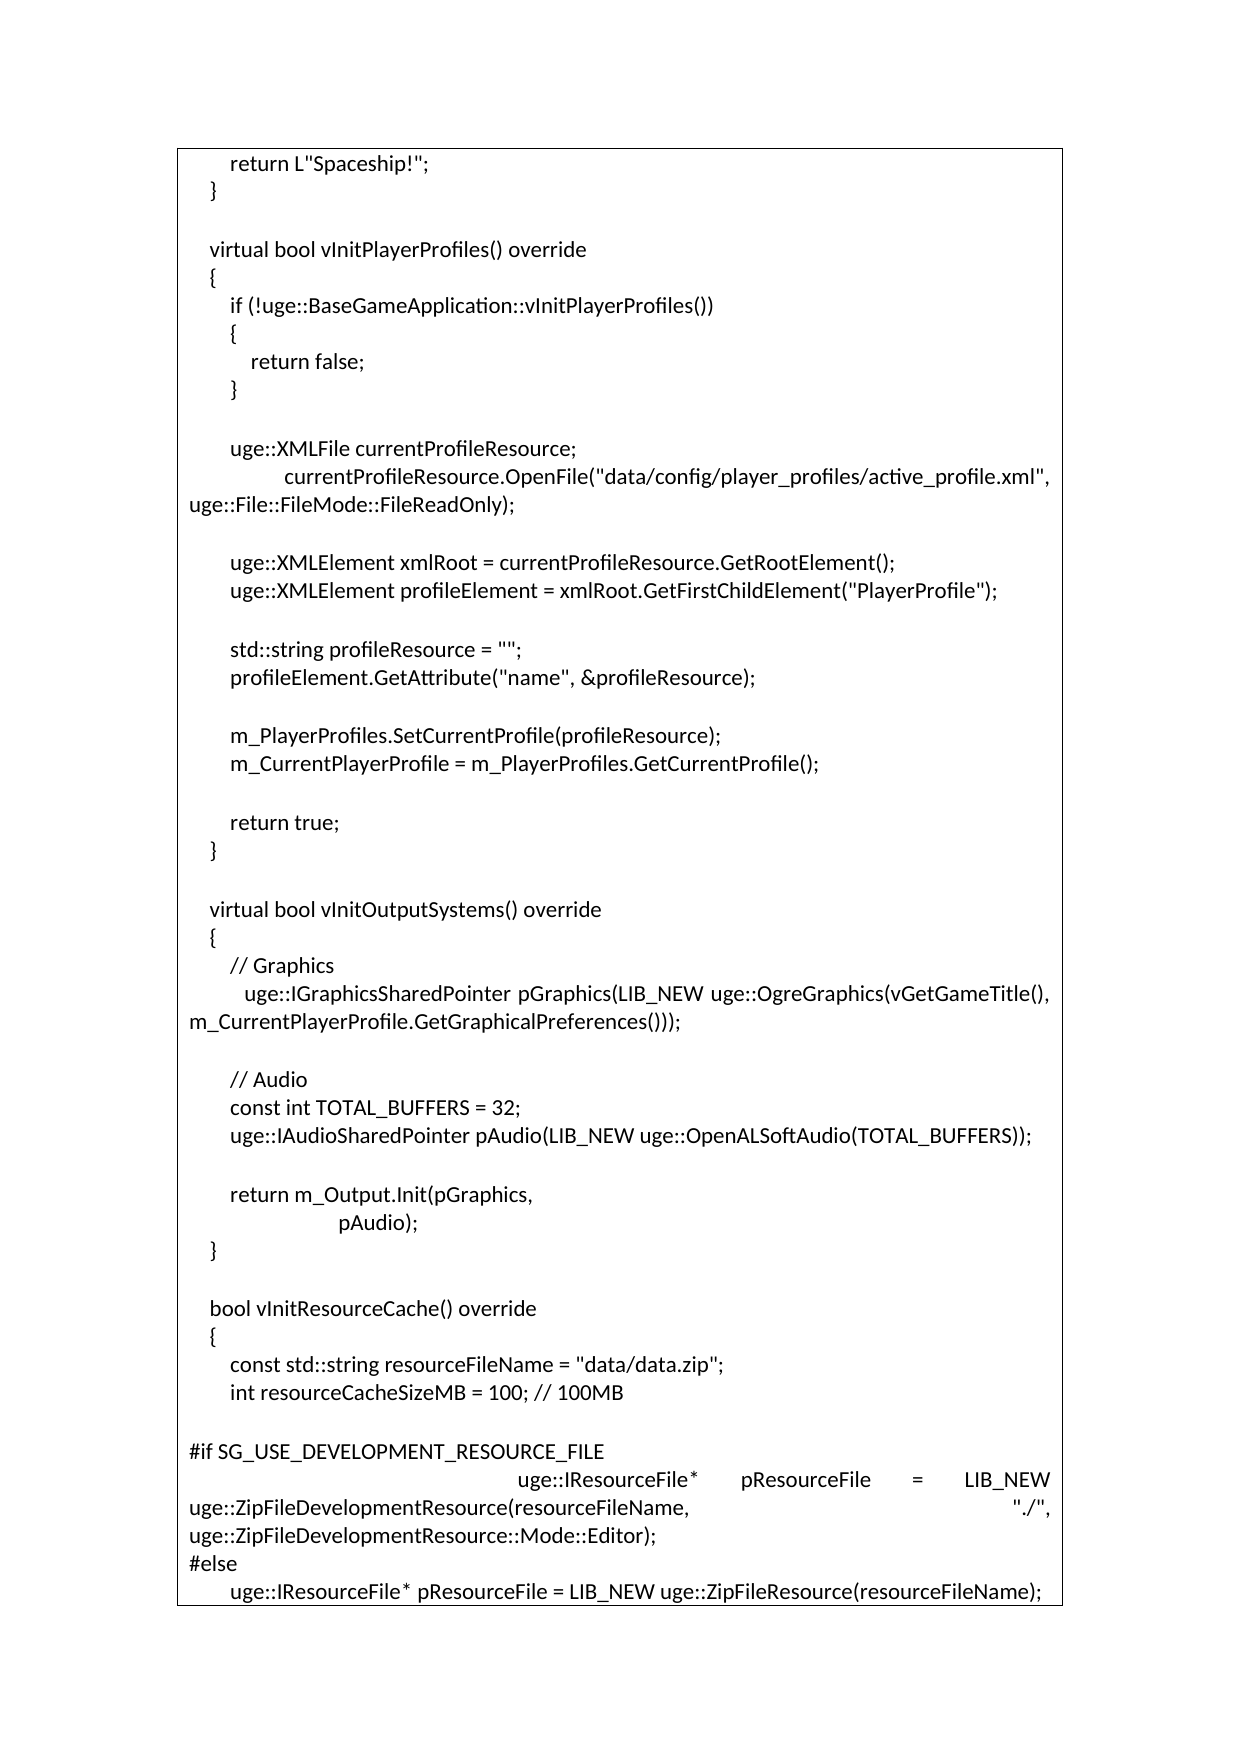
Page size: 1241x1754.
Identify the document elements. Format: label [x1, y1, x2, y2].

table_header [178, 149, 1062, 1605]
